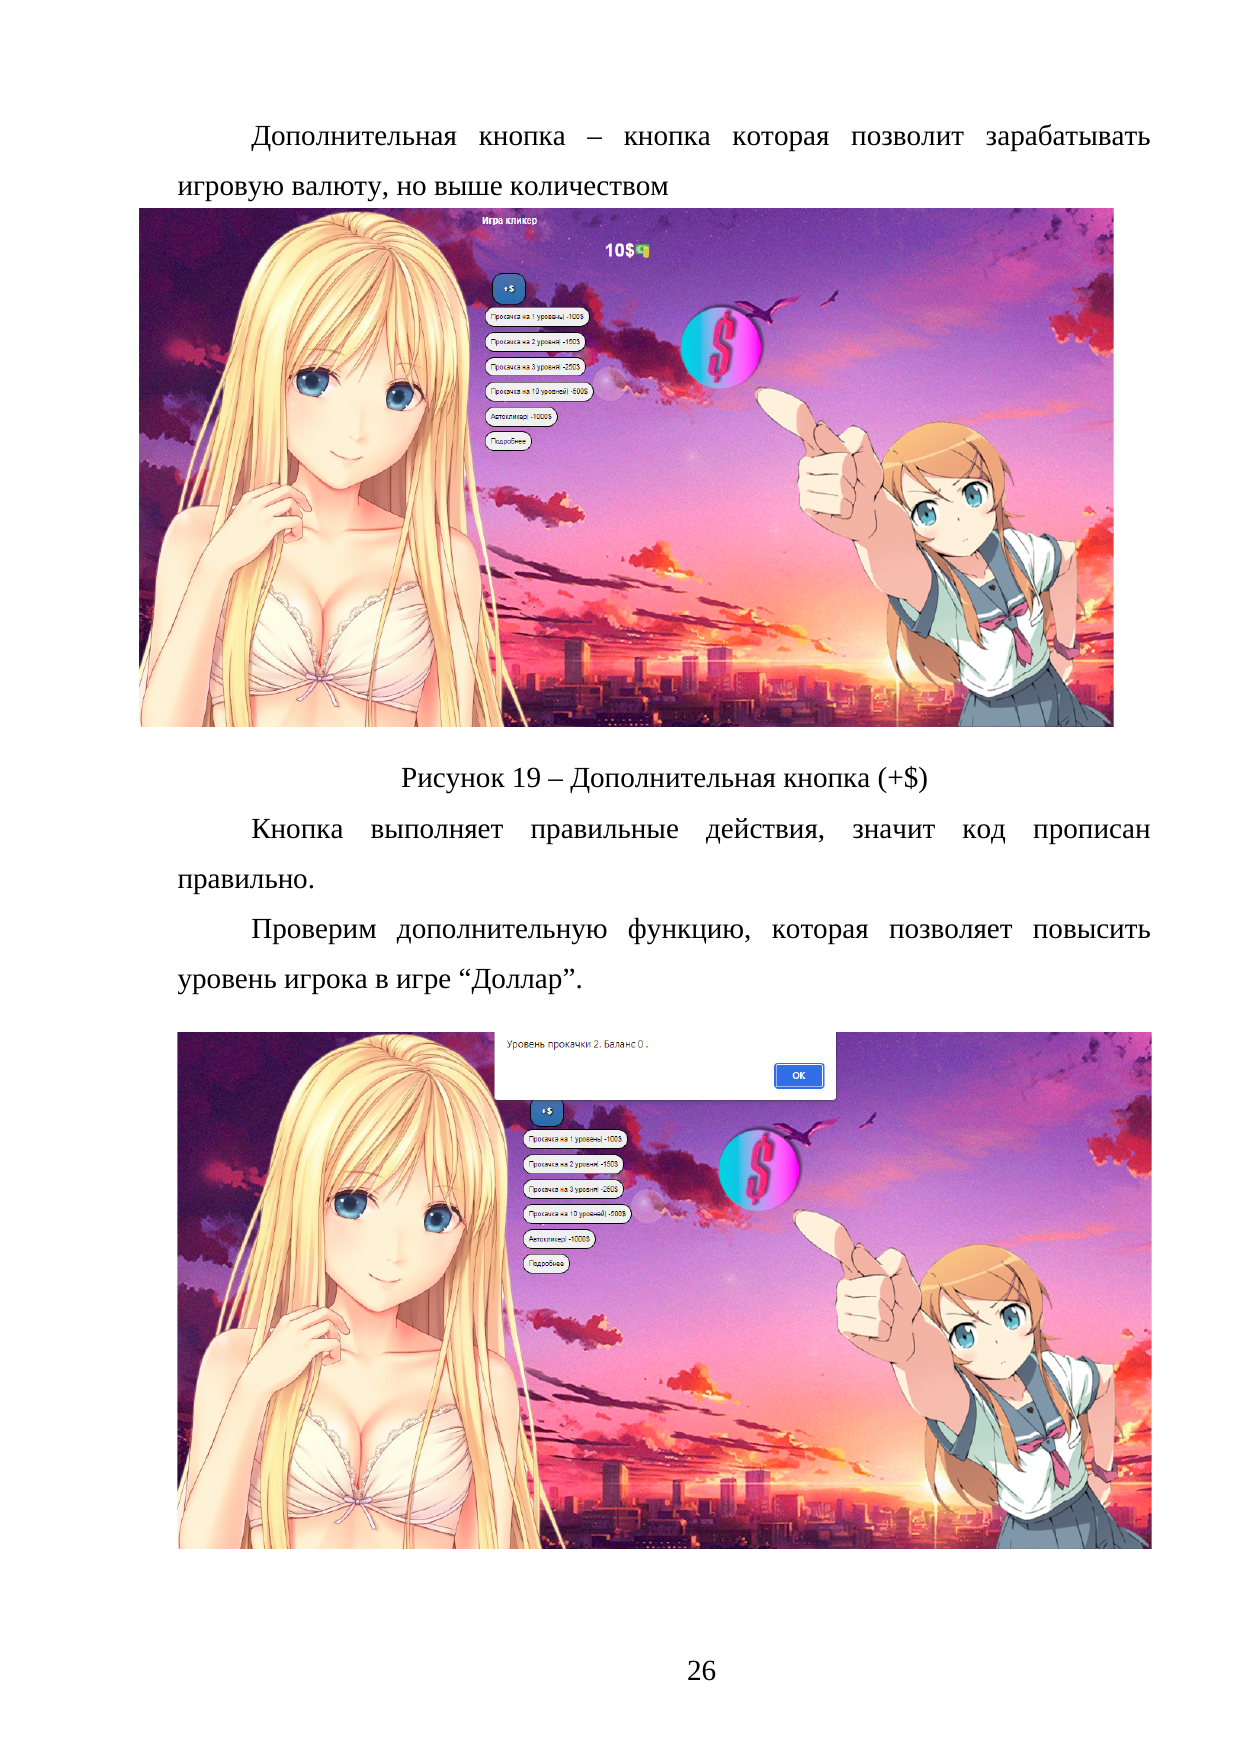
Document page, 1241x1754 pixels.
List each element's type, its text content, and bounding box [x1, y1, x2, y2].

picture [139, 208, 1114, 727]
text Проверим дополнительную функцию, которая позволяет повысить уровень игрока в игре “Доллар”. [177, 911, 1152, 995]
text Кнопка выполняет правильные действия, значит код прописан правильно. [177, 811, 1152, 894]
text Дополнительная кнопка – кнопка которая позволит зарабатывать игровую валюту, но выше количеством [177, 118, 1152, 202]
picture [177, 1032, 1152, 1549]
